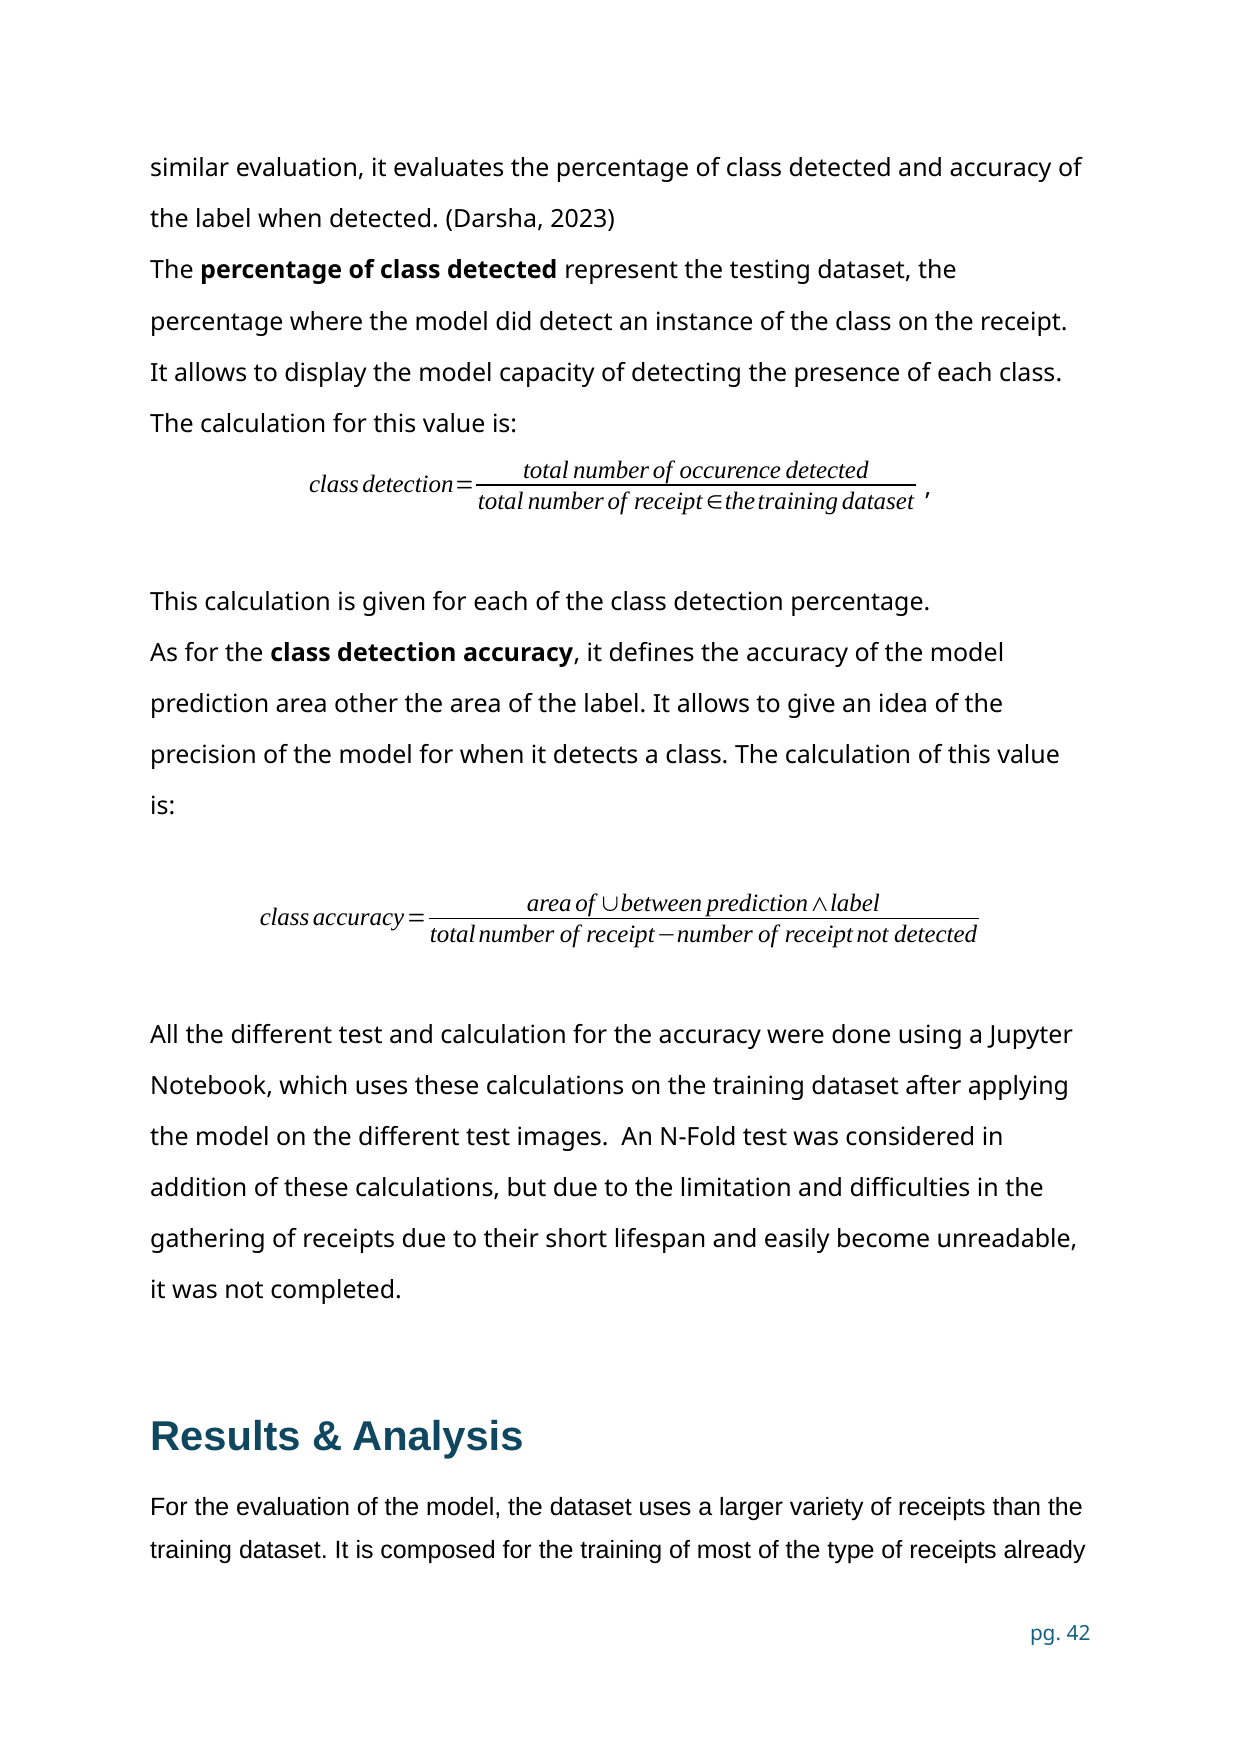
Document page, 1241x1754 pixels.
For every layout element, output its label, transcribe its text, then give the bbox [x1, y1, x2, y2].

text This calculation is given for each of the class detection percentage. [150, 583, 1090, 617]
text All the different test and calculation for the accuracy were done using a Jupyter Notebook, which uses these calculations on the training dataset after applying the model on the different test images. An N-Fold test was considered in addition of these calculations, but due to the limitation and difficulties in the gathering of receipts due to their short lifespan and easily become unreadable, it was not completed. [150, 1016, 1090, 1306]
text , [150, 456, 1090, 515]
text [150, 1491, 1090, 1563]
text As for the class detection accuracy, it defines the accuracy of the model prediction area other the area of the label. It allows to give an idea of the precision of the model for when it detects a class. The calculation of this value is: [150, 634, 1090, 821]
text The percentage of class detected represent the testing dataset, the percentage where the model did detect an instance of the class on the receipt. It allows to display the model capacity of detecting the presence of each class. The calculation for this value is: [150, 252, 1090, 439]
subtitle Results & Analysis [150, 1411, 1090, 1459]
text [150, 150, 1090, 235]
